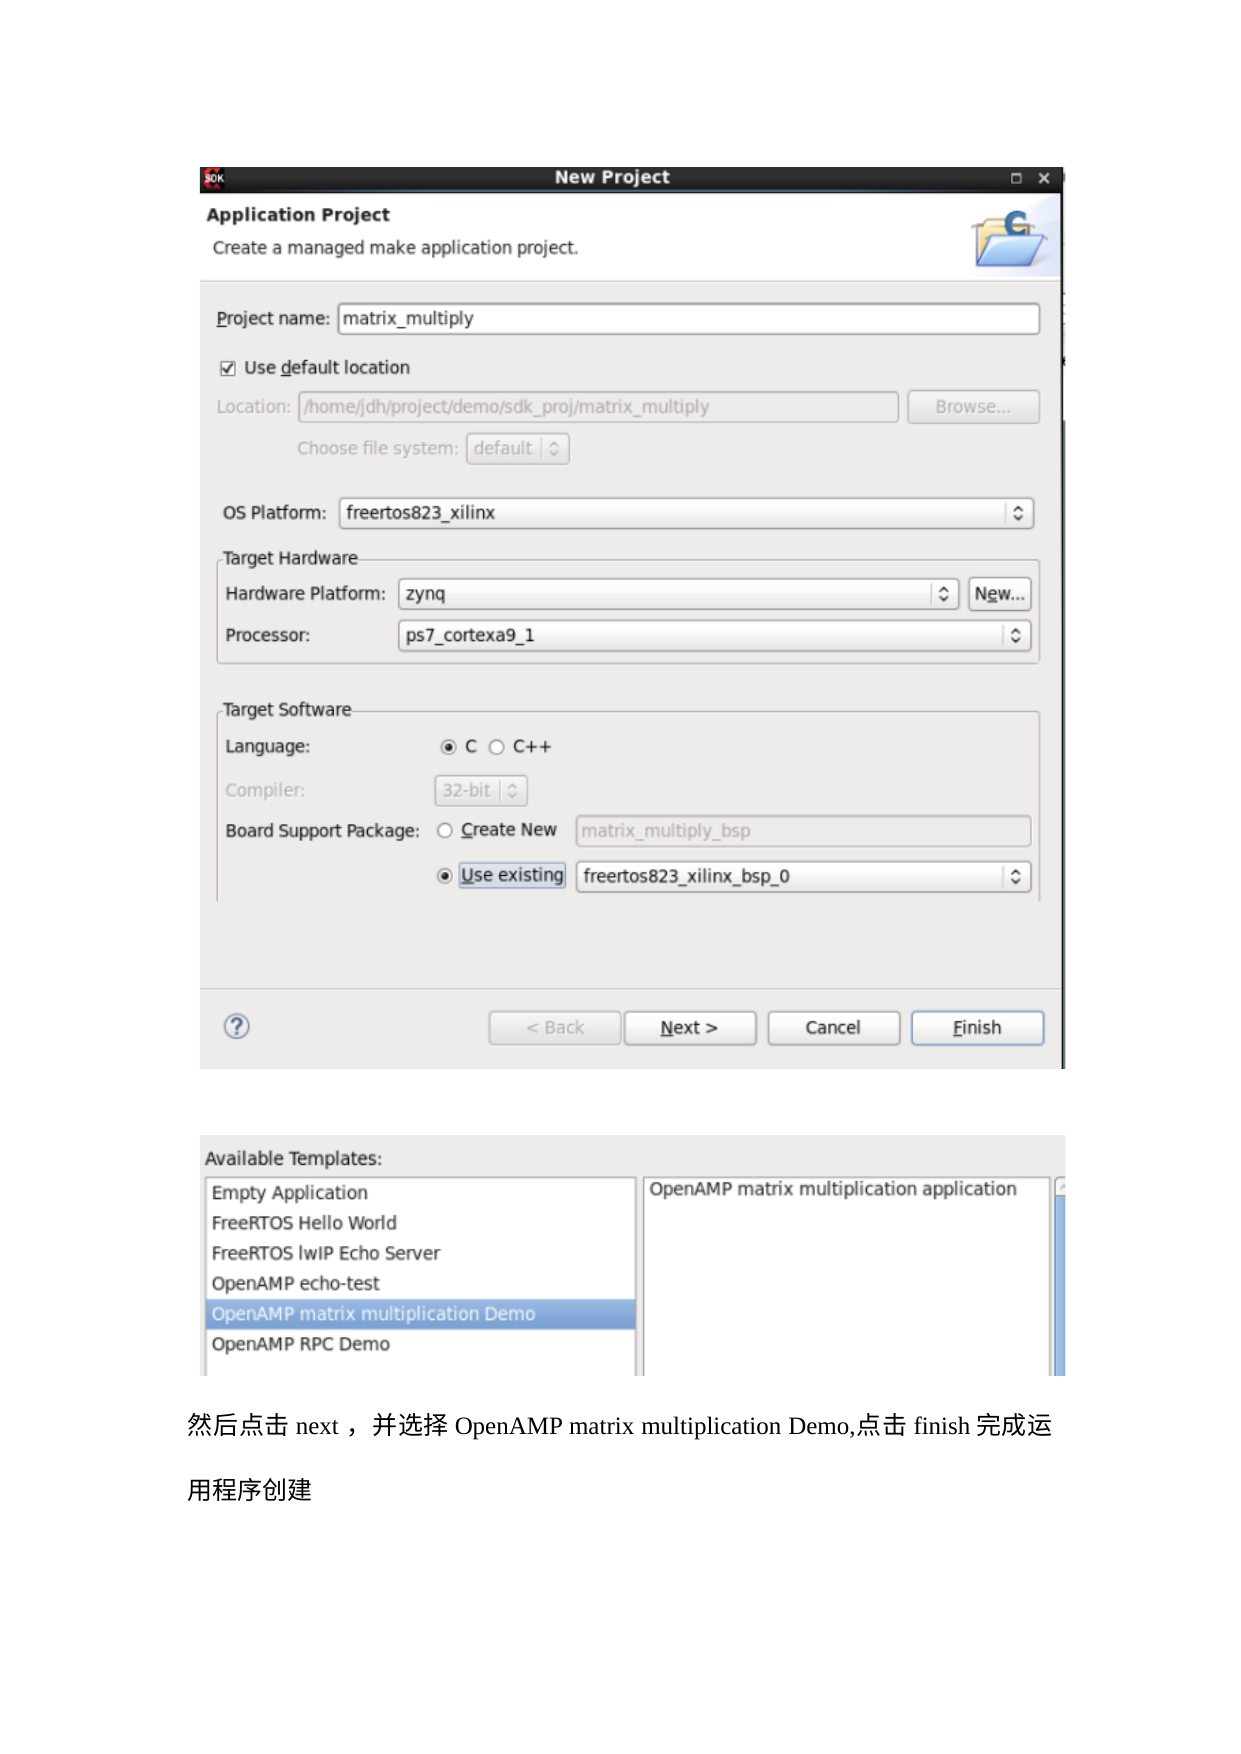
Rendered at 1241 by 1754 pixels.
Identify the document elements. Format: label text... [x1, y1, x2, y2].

picture [199, 167, 1066, 1069]
picture [199, 1135, 1066, 1376]
